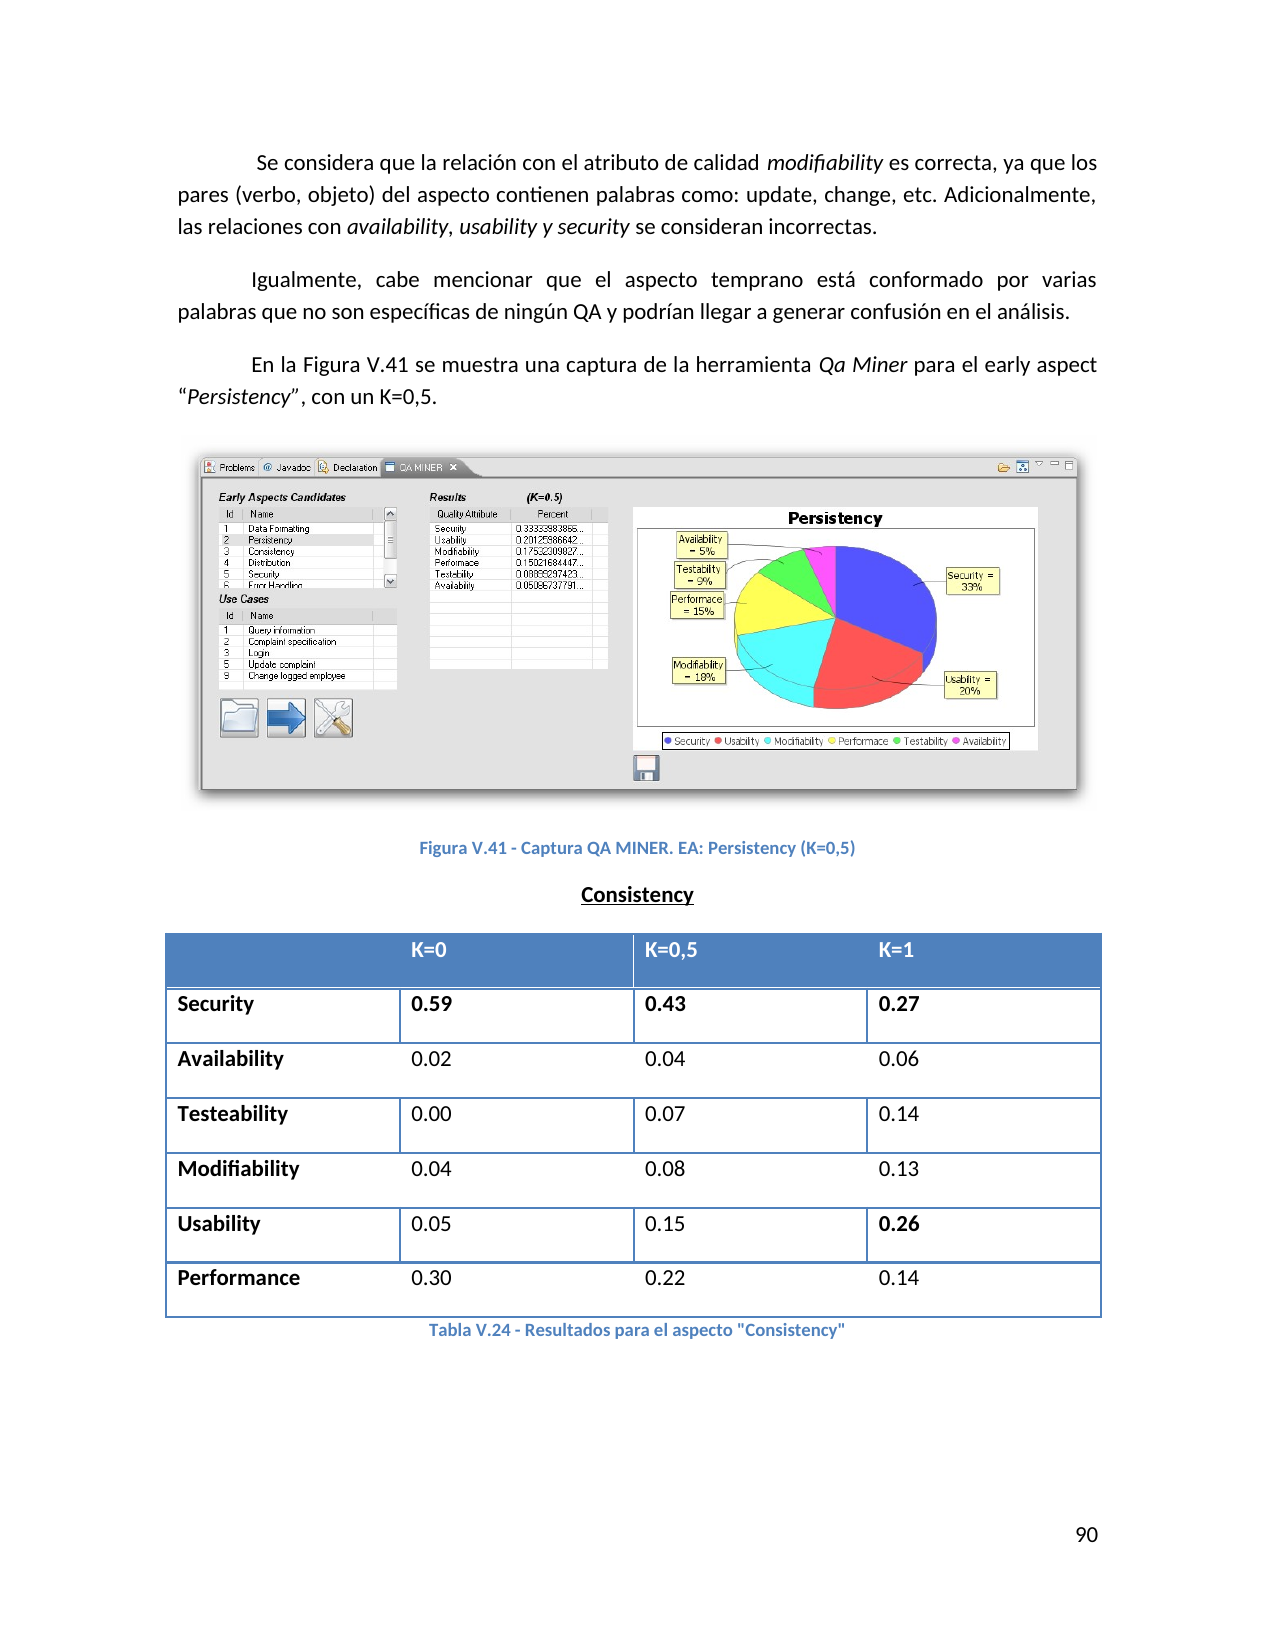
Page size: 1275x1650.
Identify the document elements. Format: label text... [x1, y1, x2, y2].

table_cell 0.02 [400, 1044, 633, 1097]
table_cell 0.22 [634, 1264, 867, 1316]
table_cell 0.00 [401, 1099, 633, 1152]
table_cell 0.15 [635, 1209, 866, 1261]
table_cell Security [167, 990, 399, 1042]
table_cell 0.14 [868, 1099, 1100, 1152]
table_cell Performance [167, 1264, 400, 1316]
text Igualmente, cabe mencionar que el aspecto temprano está conformado por varias palabras que no son específicas de ningún QA y podrían llegar a generar confusión en el análisis. [177, 265, 1098, 325]
table_cell 0.06 [867, 1044, 1100, 1097]
table_cell 0.07 [635, 1099, 866, 1152]
table_cell 0.13 [867, 1154, 1100, 1207]
table_cell 0.26 [868, 1209, 1100, 1261]
table_cell 0.27 [868, 990, 1100, 1042]
table_cell Testeability [167, 1099, 399, 1152]
table_header K=0 [400, 935, 633, 987]
table_cell 0.08 [634, 1154, 867, 1207]
table_cell 0.30 [400, 1264, 633, 1316]
table_header K=0,5 [634, 935, 867, 987]
table_cell 0.43 [635, 990, 866, 1042]
text Consistency [177, 880, 1098, 908]
table_cell Availability [167, 1044, 400, 1097]
table_cell Modifiability [167, 1154, 400, 1207]
table_cell 0.04 [400, 1154, 633, 1207]
text Se considera que la relación con el atributo de calidad modifiability es correcta, ya que los pares (verbo, objeto) del aspecto contienen palabras como: update, change, etc. Adicionalmente, las relaciones con availability, usability y security se consideran incorrectas. [177, 148, 1098, 240]
table_cell 0.04 [634, 1044, 867, 1097]
table_header K=1 [867, 935, 1100, 987]
table_cell Usability [167, 1209, 399, 1261]
table_cell 0.14 [867, 1264, 1100, 1316]
table_cell 0.59 [401, 990, 633, 1042]
table_header [167, 935, 400, 987]
table_cell 0.05 [401, 1209, 633, 1261]
picture [177, 435, 1098, 811]
